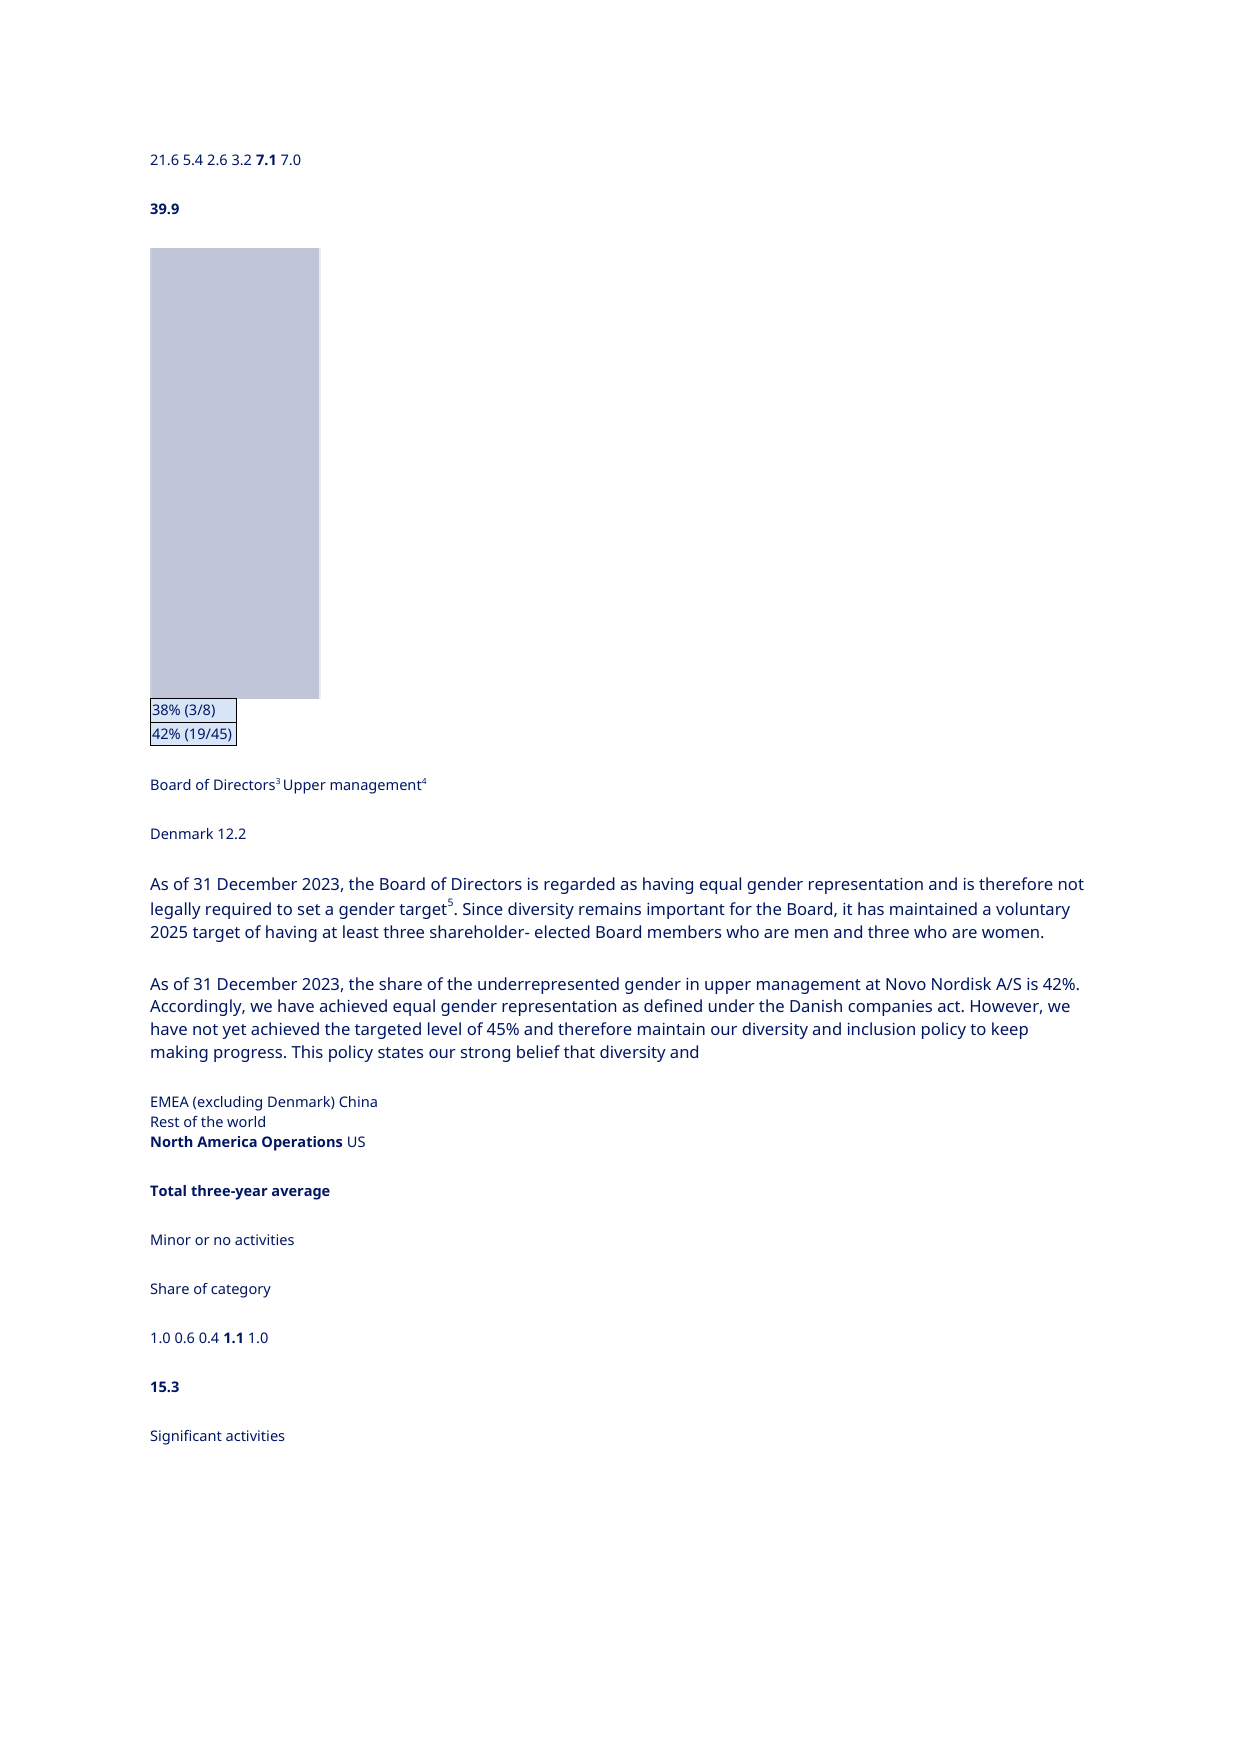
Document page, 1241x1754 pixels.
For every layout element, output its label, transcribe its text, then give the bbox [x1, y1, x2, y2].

text Minor or no activities [150, 1230, 1090, 1250]
text 39.9 [150, 199, 1090, 219]
text EMEA (excluding Denmark) China Rest of the world North America Operations US [150, 1092, 1090, 1152]
text As of 31 December 2023, the share of the underrepresented gender in upper management at Novo Nordisk A/S is 42%. Accordingly, we have achieved equal gender representation as defined under the Danish companies act. However, we have not yet achieved the targeted level of 45% and therefore maintain our diversity and inclusion policy to keep making progress. This policy states our strong belief that diversity and [150, 972, 1090, 1063]
text Board of Directors3 Upper management4 [150, 775, 1090, 795]
text 1.0 0.6 0.4 1.1 1.0 [150, 1328, 1090, 1348]
text Significant activities [150, 1426, 1090, 1446]
text Share of category [150, 1279, 1090, 1299]
text Denmark 12.2 [150, 824, 1090, 844]
text Total three-year average [150, 1181, 1090, 1201]
text As of 31 December 2023, the Board of Directors is regarded as having equal gender representation and is therefore not legally required to set a gender target5. Since diversity remains important for the Board, it has maintained a voluntary 2025 target of having at least three shareholder- elected Board members who are men and three who are women. [150, 873, 1090, 943]
picture [150, 248, 654, 699]
text 21.6 5.4 2.6 3.2 7.1 7.0 [150, 150, 1090, 170]
table_cell 42% (19/45) [151, 723, 236, 745]
text 15.3 [150, 1377, 1090, 1397]
table_header 38% (3/8) [151, 699, 236, 722]
